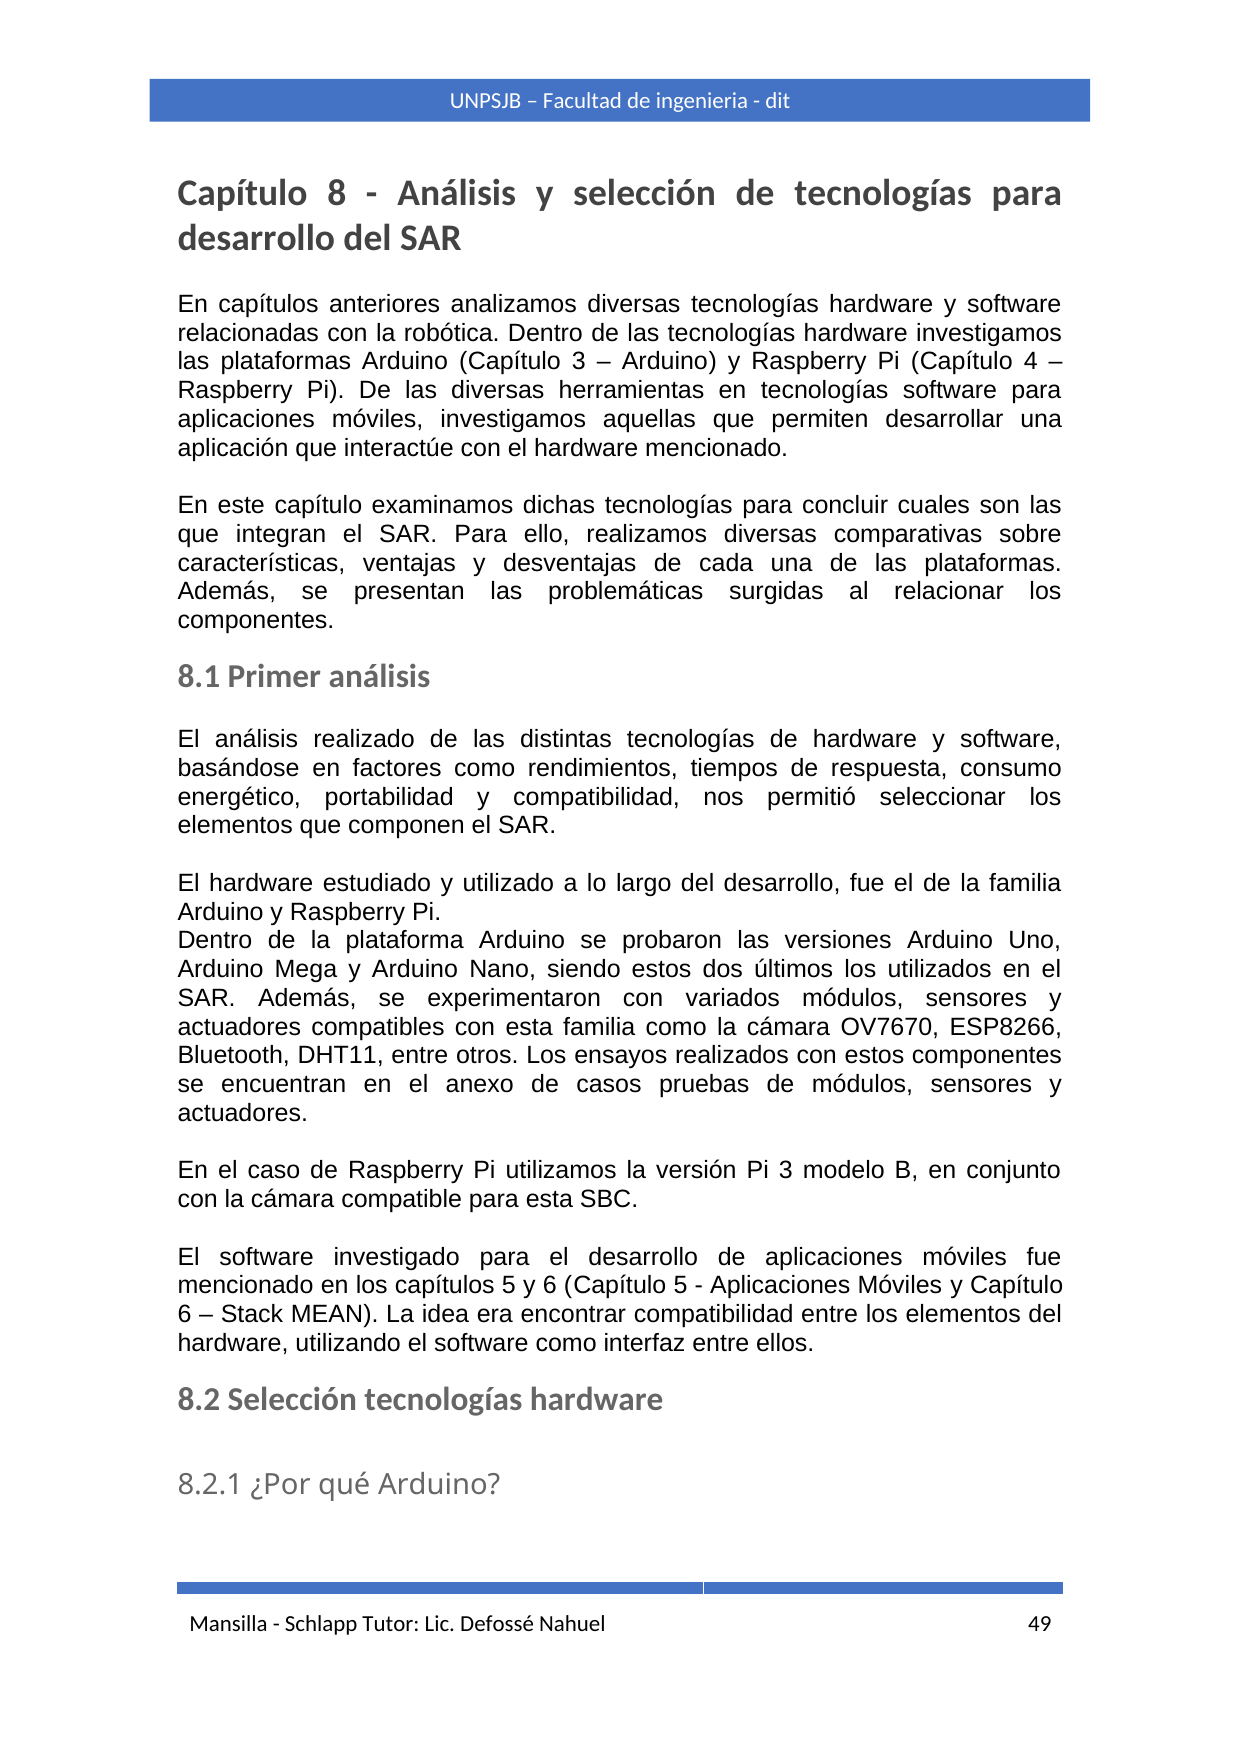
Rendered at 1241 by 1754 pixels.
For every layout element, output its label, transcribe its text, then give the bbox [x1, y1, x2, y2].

text En capítulos anteriores analizamos diversas tecnologías hardware y software relacionadas con la robótica. Dentro de las tecnologías hardware investigamos las plataformas Arduino (Capítulo 3 – Arduino) y Raspberry Pi (Capítulo 4 – Raspberry Pi). De las diversas herramientas en tecnologías software para aplicaciones móviles, investigamos aquellas que permiten desarrollar una aplicación que interactúe con el hardware mencionado. [177, 289, 1063, 461]
text En el caso de Raspberry Pi utilizamos la versión Pi 3 modelo B, en conjunto con la cámara compatible para esta SBC. [177, 1155, 1063, 1213]
text El software investigado para el desarrollo de aplicaciones móviles fue mencionado en los capítulos 5 y 6 (Capítulo 5 - Aplicaciones Móviles y Capítulo 6 – Stack MEAN). La idea era encontrar compatibilidad entre los elementos del hardware, utilizando el software como interfaz entre ellos. [177, 1242, 1063, 1357]
text El hardware estudiado y utilizado a lo largo del desarrollo, fue el de la familia Arduino y Raspberry Pi. [177, 868, 1063, 925]
subtitle Capítulo 8 - Análisis y selección de tecnologías para desarrollo del SAR [177, 168, 1063, 260]
text Dentro de la plataforma Arduino se probaron las versiones Arduino Uno, Arduino Mega y Arduino Nano, siendo estos dos últimos los utilizados en el SAR. Además, se experimentaron con variados módulos, sensores y actuadores compatibles con esta familia como la cámara OV7670, ESP8266, Bluetooth, DHT11, entre otros. Los ensayos realizados con estos componentes se encuentran en el anexo de casos pruebas de módulos, sensores y actuadores. [177, 925, 1063, 1127]
subtitle 8.1 Primer análisis [177, 655, 1063, 695]
subtitle 8.2.1 ¿Por qué Arduino? [177, 1464, 1063, 1503]
text En este capítulo examinamos dichas tecnologías para concluir cuales son las que integran el SAR. Para ello, realizamos diversas comparativas sobre características, ventajas y desventajas de cada una de las plataformas. Además, se presentan las problemáticas surgidas al relacionar los componentes. [177, 490, 1063, 634]
subtitle 8.2 Selección tecnologías hardware [177, 1377, 1063, 1418]
text El análisis realizado de las distintas tecnologías de hardware y software, basándose en factores como rendimientos, tiempos de respuesta, consumo energético, portabilidad y compatibilidad, nos permitió seleccionar los elementos que componen el SAR. [177, 724, 1063, 839]
